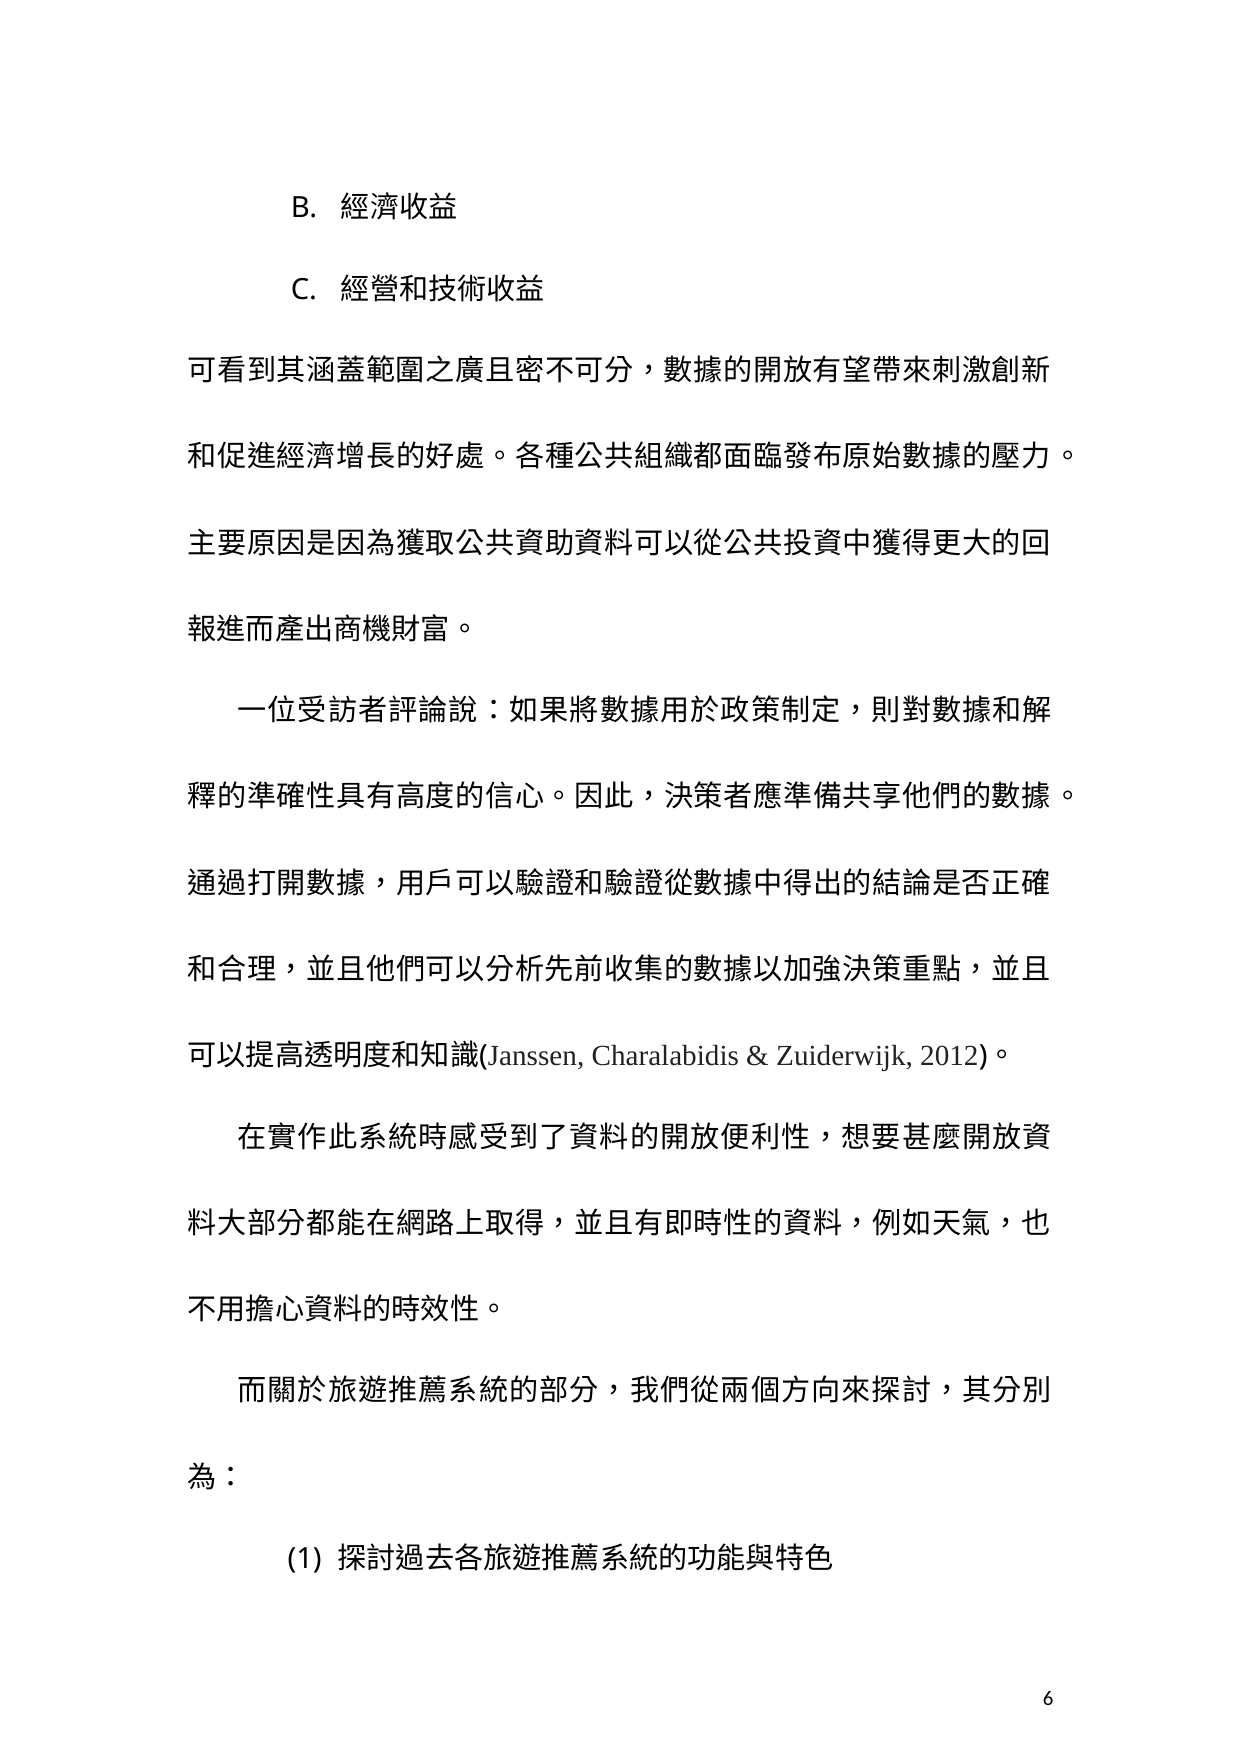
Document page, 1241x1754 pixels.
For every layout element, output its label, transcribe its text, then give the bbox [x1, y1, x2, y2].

list 探討過去各旅遊推薦系統的功能與特色 [287, 1518, 1053, 1593]
list 經濟收益 [291, 168, 1053, 243]
text 一位受訪者評論說：如果將數據用於政策制定，則對數據和解釋的準確性具有高度的信心。因此，決策者應準備共享他們的數據。通過打開數據，用戶可以驗證和驗證從數據中得出的結論是否正確和合理，並且他們可以分析先前收集的數據以加強決策重點，並且可以提高透明度和知識(Janssen, Charalabidis & Zuiderwijk, 2012)。 [187, 670, 1053, 1090]
list 經營和技術收益 [291, 249, 1053, 324]
text 而關於旅遊推薦系統的部分，我們從兩個方向來探討，其分別為： [187, 1351, 1053, 1512]
text 在實作此系統時感受到了資料的開放便利性，想要甚麼開放資料大部分都能在網路上取得，並且有即時性的資料，例如天氣，也不用擔心資料的時效性。 [187, 1097, 1053, 1344]
text 可看到其涵蓋範圍之廣且密不可分，數據的開放有望帶來刺激創新和促進經濟增長的好處。各種公共組織都面臨發布原始數據的壓力。主要原因是因為獲取公共資助資料可以從公共投資中獲得更大的回報進而產出商機財富。 [187, 330, 1053, 664]
